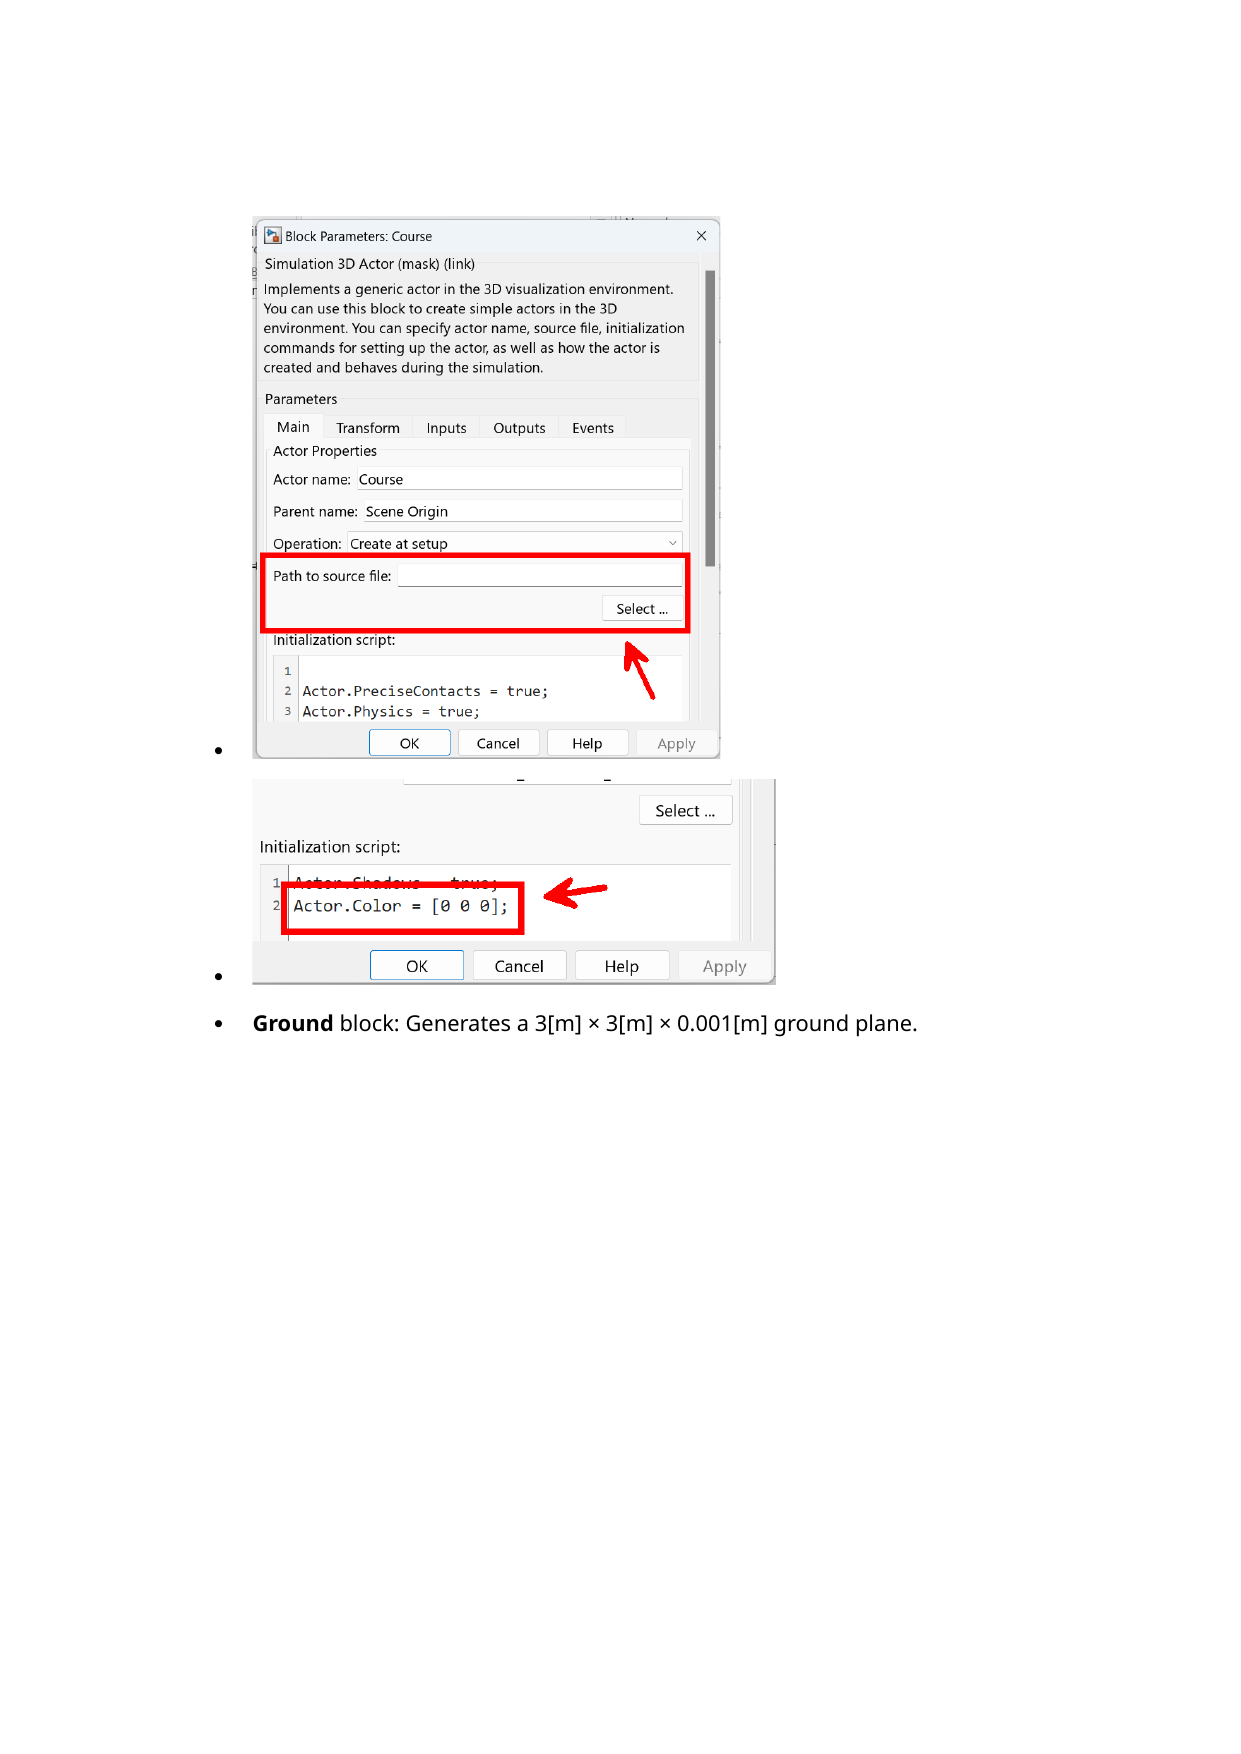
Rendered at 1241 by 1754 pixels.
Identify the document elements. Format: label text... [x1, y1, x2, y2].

picture [252, 216, 721, 759]
list Ground block: Generates a 3[m] × 3[m] × 0.001[m] ground plane. [215, 1004, 1063, 1042]
picture [252, 779, 776, 985]
